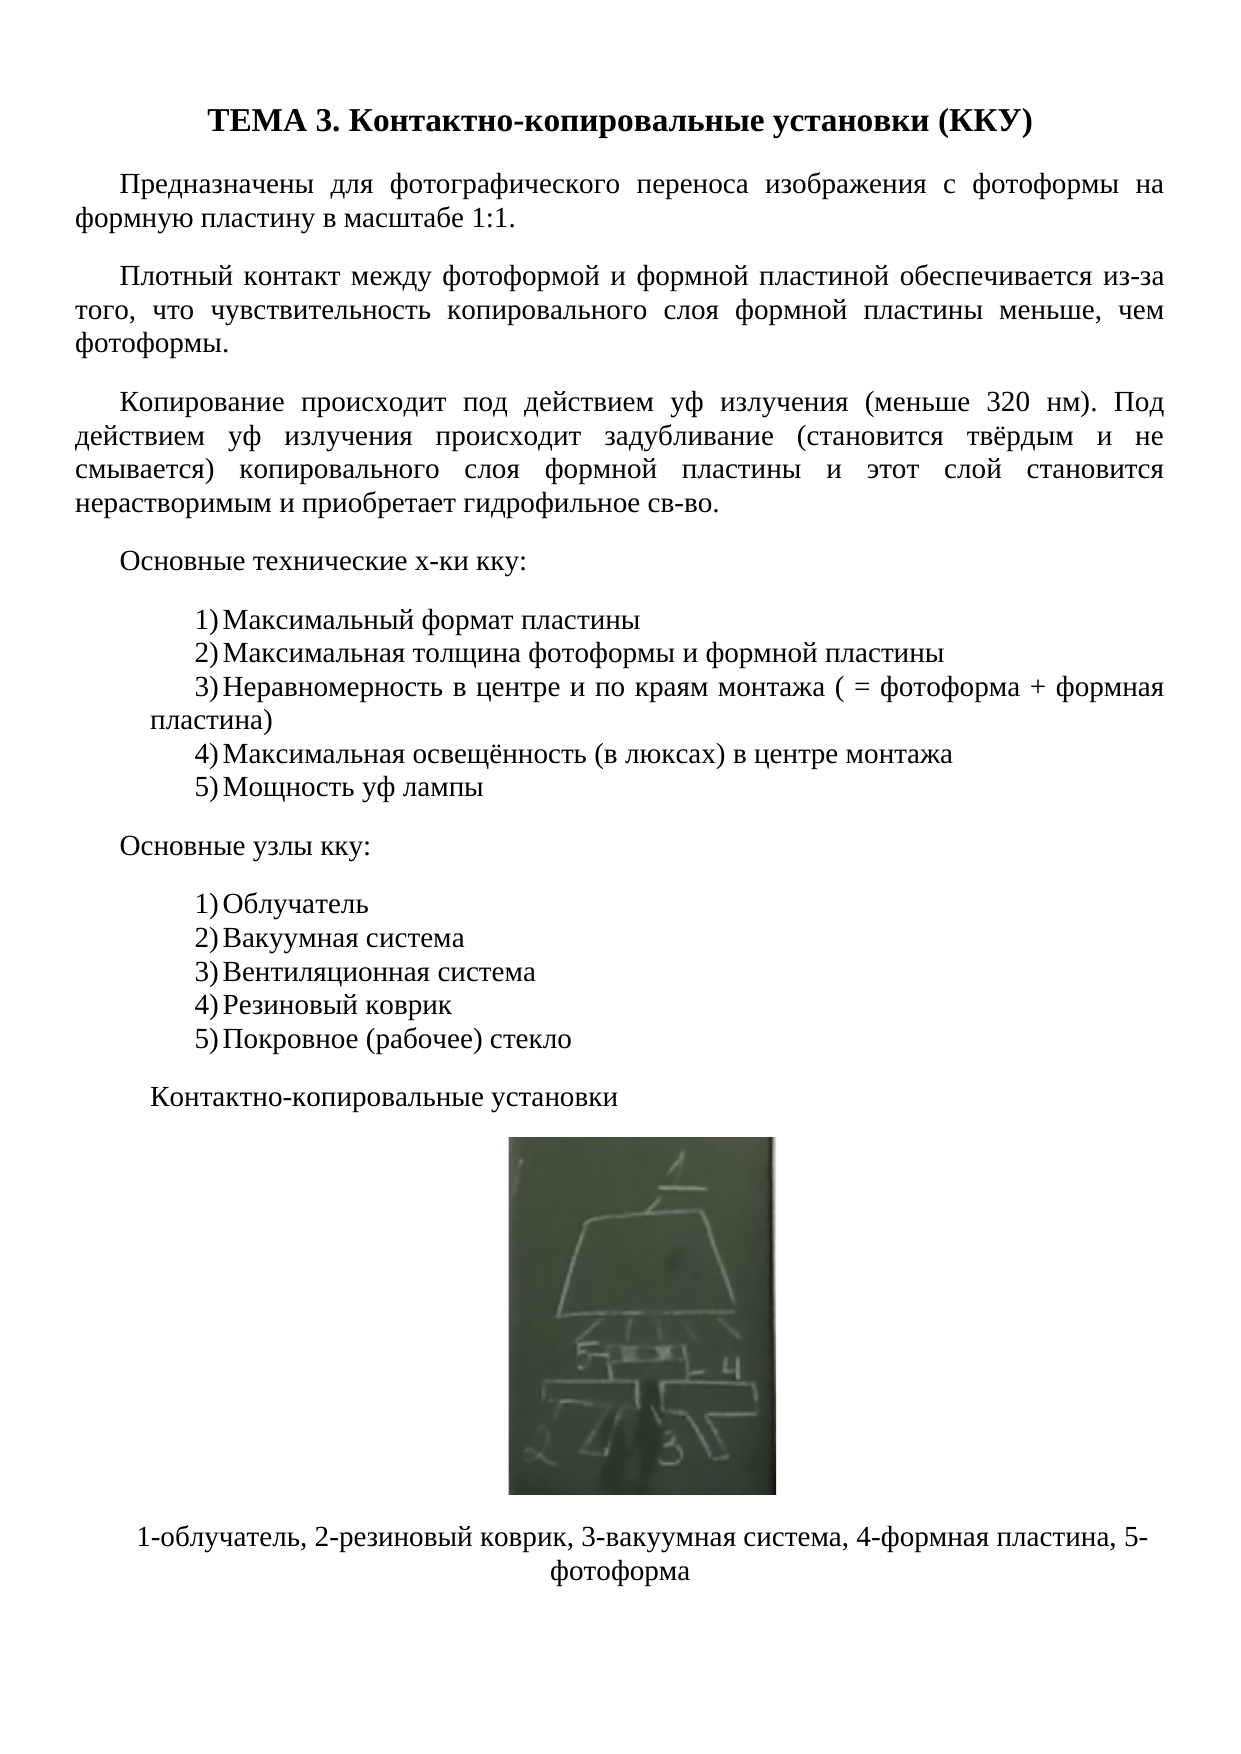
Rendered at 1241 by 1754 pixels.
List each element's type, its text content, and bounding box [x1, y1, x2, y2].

list Облучатель [150, 887, 1165, 920]
text Копирование происходит под действием уф излучения (меньше 320 нм). Под действием уф излучения происходит задубливание (становится твёрдым и не смывается) копировального слоя формной пластины и этот слой становится нерастворимым и приобретает гидрофильное св-во. [75, 384, 1165, 518]
subtitle ТЕМА 3. Контактно-копировальные установки (ККУ) [75, 100, 1165, 138]
text Плотный контакт между фотоформой и формной пластиной обеспечивается из-за того, что чувствительность копировального слоя формной пластины меньше, чем фотоформы. [75, 258, 1165, 359]
text Контактно-копировальные установки [150, 1079, 1165, 1113]
list Неравномерность в центре и по краям монтажа ( = фотоформа + формная пластина) [150, 669, 1165, 736]
text Предназначены для фотографического переноса изображения с фотоформы на формную пластину в масштабе 1:1. [75, 166, 1165, 233]
list Резиновый коврик [150, 987, 1165, 1021]
picture [508, 1137, 777, 1495]
list Максимальная освещённость (в люксах) в центре монтажа [150, 736, 1165, 769]
list Мощность уф лампы [150, 769, 1165, 803]
text Основные технические х-ки кку: [75, 543, 1165, 577]
list Максимальная толщина фотоформы и формной пластины [150, 635, 1165, 669]
list Покровное (рабочее) стекло [150, 1021, 1165, 1054]
list Вакуумная система [150, 920, 1165, 954]
list Максимальный формат пластины [150, 602, 1165, 635]
list Вентиляционная система [150, 954, 1165, 987]
text Основные узлы кку: [75, 828, 1165, 862]
list 1-облучатель, 2-резиновый коврик, 3-вакуумная система, 4-формная пластина, 5-фотоформа [75, 1519, 1165, 1587]
